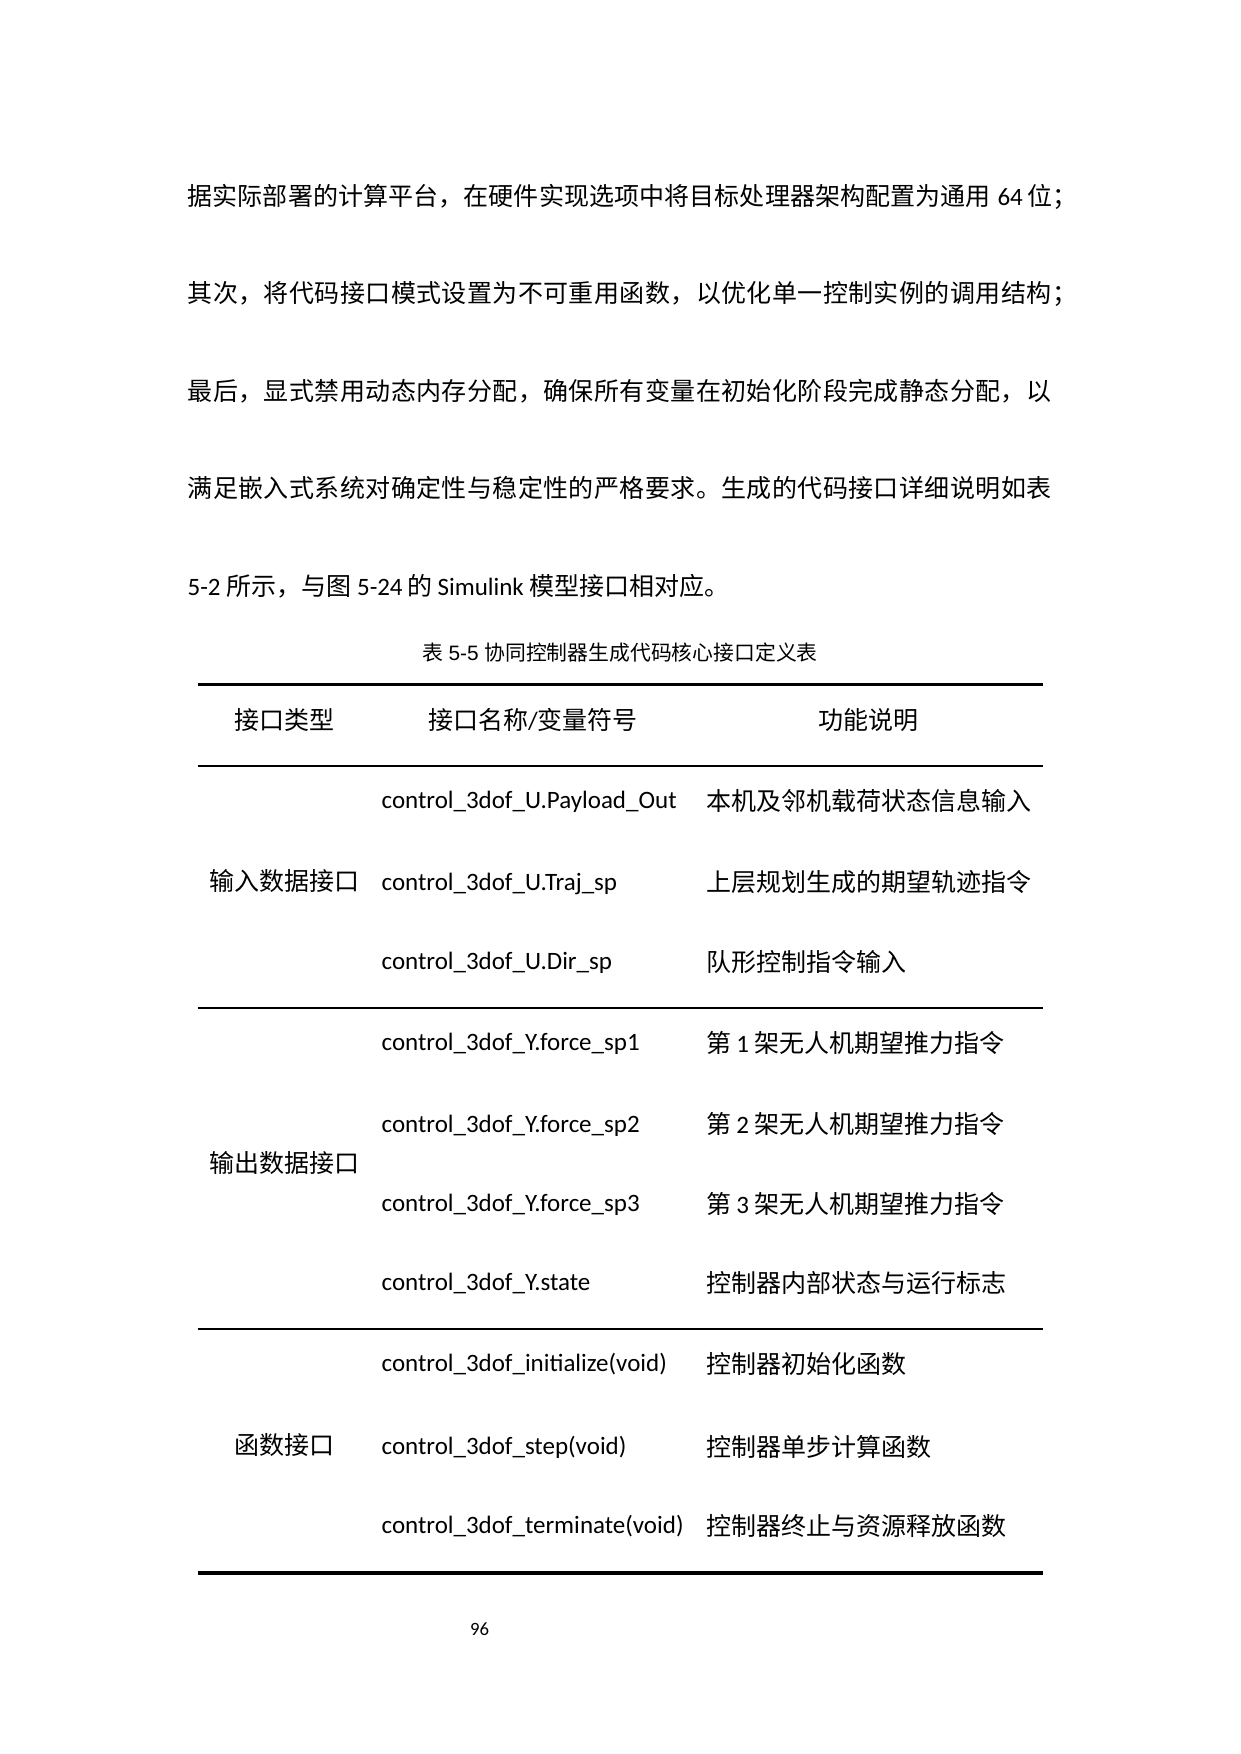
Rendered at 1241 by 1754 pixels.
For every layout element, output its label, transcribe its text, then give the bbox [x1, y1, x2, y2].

table_cell 第3架无人机期望推力指令 [695, 1170, 1042, 1249]
table_cell control_3dof_Y.force_sp3 [370, 1170, 695, 1249]
table_cell control_3dof_U.Traj_sp [370, 846, 695, 928]
table_cell 输出数据接口 [198, 1009, 370, 1328]
table_cell 上层规划生成的期望轨迹指令 [695, 846, 1042, 928]
table_cell 控制器终止与资源释放函数 [695, 1492, 1042, 1571]
table_header 接口名称/变量符号 [370, 686, 695, 765]
table_cell control_3dof_Y.state [370, 1249, 695, 1328]
table_cell 输入数据接口 [198, 767, 370, 1007]
table_cell control_3dof_U.Payload_Out [370, 767, 695, 846]
table_cell 本机及邻机载荷状态信息输入 [695, 767, 1042, 846]
table_cell 控制器初始化函数 [695, 1330, 1042, 1410]
table_cell control_3dof_step(void) [370, 1410, 695, 1492]
table_cell 控制器单步计算函数 [695, 1410, 1042, 1492]
table_cell 控制器内部状态与运行标志 [695, 1249, 1042, 1328]
table_cell 函数接口 [198, 1330, 370, 1571]
table_cell control_3dof_initialize(void) [370, 1330, 695, 1410]
table_header 接口类型 [198, 686, 370, 765]
table_cell control_3dof_Y.force_sp2 [370, 1089, 695, 1170]
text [187, 162, 1053, 617]
table_cell control_3dof_terminate(void) [370, 1492, 695, 1571]
table_cell control_3dof_Y.force_sp1 [370, 1009, 695, 1088]
table_cell control_3dof_U.Dir_sp [370, 928, 695, 1007]
table_cell 第2架无人机期望推力指令 [695, 1089, 1042, 1170]
table_cell 第1架无人机期望推力指令 [695, 1009, 1042, 1088]
table_header 功能说明 [695, 686, 1042, 765]
table_cell 队形控制指令输入 [695, 928, 1042, 1007]
